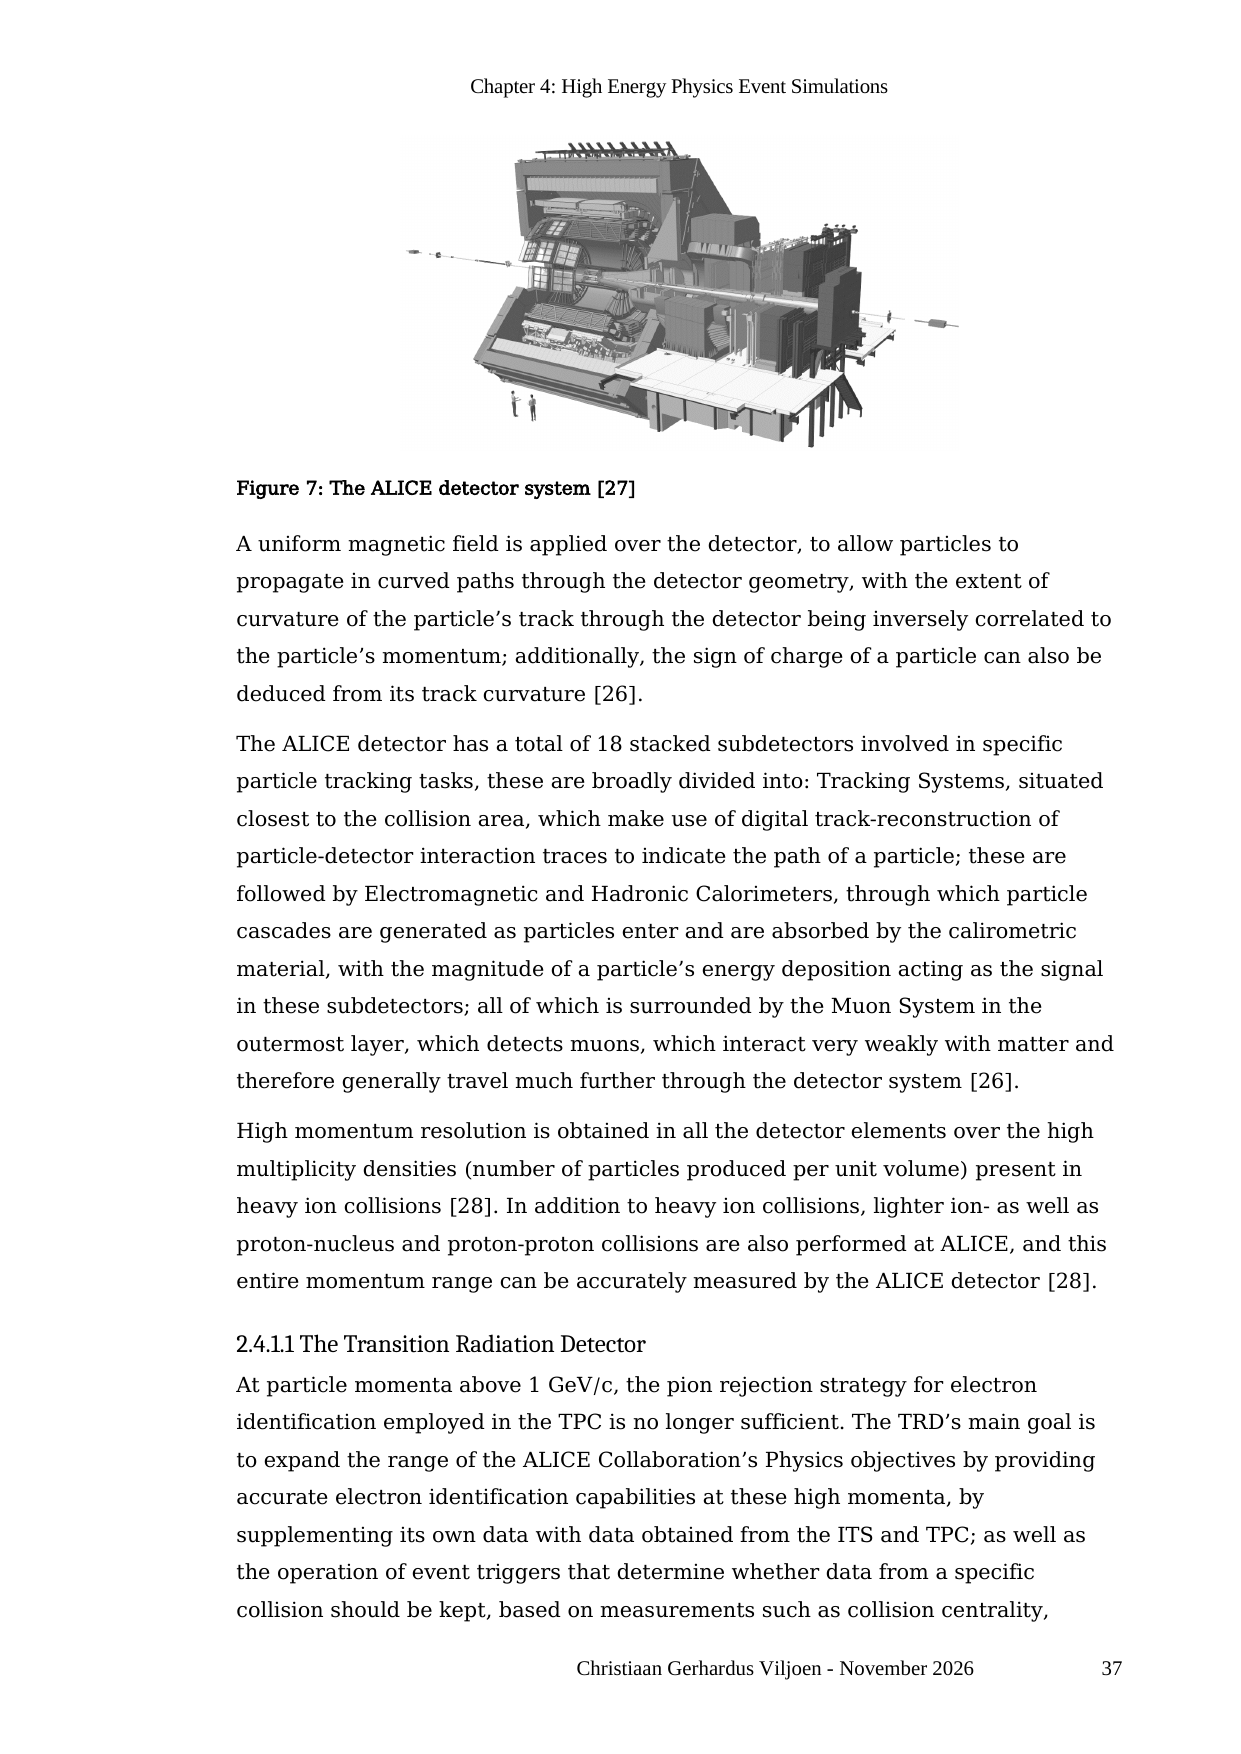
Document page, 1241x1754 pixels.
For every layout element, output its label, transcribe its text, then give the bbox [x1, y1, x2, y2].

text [236, 1372, 1122, 1622]
text High momentum resolution is obtained in all the detector elements over the high multiplicity densities (number of particles produced per unit volume) present in heavy ion collisions . In addition to heavy ion collisions, lighter ion- as well as proton-nucleus and proton-proton collisions are also performed at ALICE, and this entire momentum range can be accurately measured by the ALICE detector . [236, 1118, 1122, 1293]
text Figure 7: The ALICE detector system [236, 476, 1122, 498]
text A uniform magnetic field is applied over the detector, to allow particles to propagate in curved paths through the detector geometry, with the extent of curvature of the particle’s track through the detector being inversely correlated to the particle’s momentum; additionally, the sign of charge of a particle can also be deduced from its track curvature . [236, 530, 1122, 705]
text The ALICE detector has a total of 18 stacked subdetectors involved in specific particle tracking tasks, these are broadly divided into: Tracking Systems, situated closest to the collision area, which make use of digital track-reconstruction of particle-detector interaction traces to indicate the path of a particle; these are followed by Electromagnetic and Hadronic Calorimeters, through which particle cascades are generated as particles enter and are absorbed by the calirometric material, with the magnitude of a particle’s energy deposition acting as the signal in these subdetectors; all of which is surrounded by the Muon System in the outermost layer, which detects muons, which interact very weakly with matter and therefore generally travel much further through the detector system . [236, 730, 1122, 1093]
subtitle The Transition Radiation Detector [236, 1330, 1122, 1359]
picture [399, 135, 959, 451]
